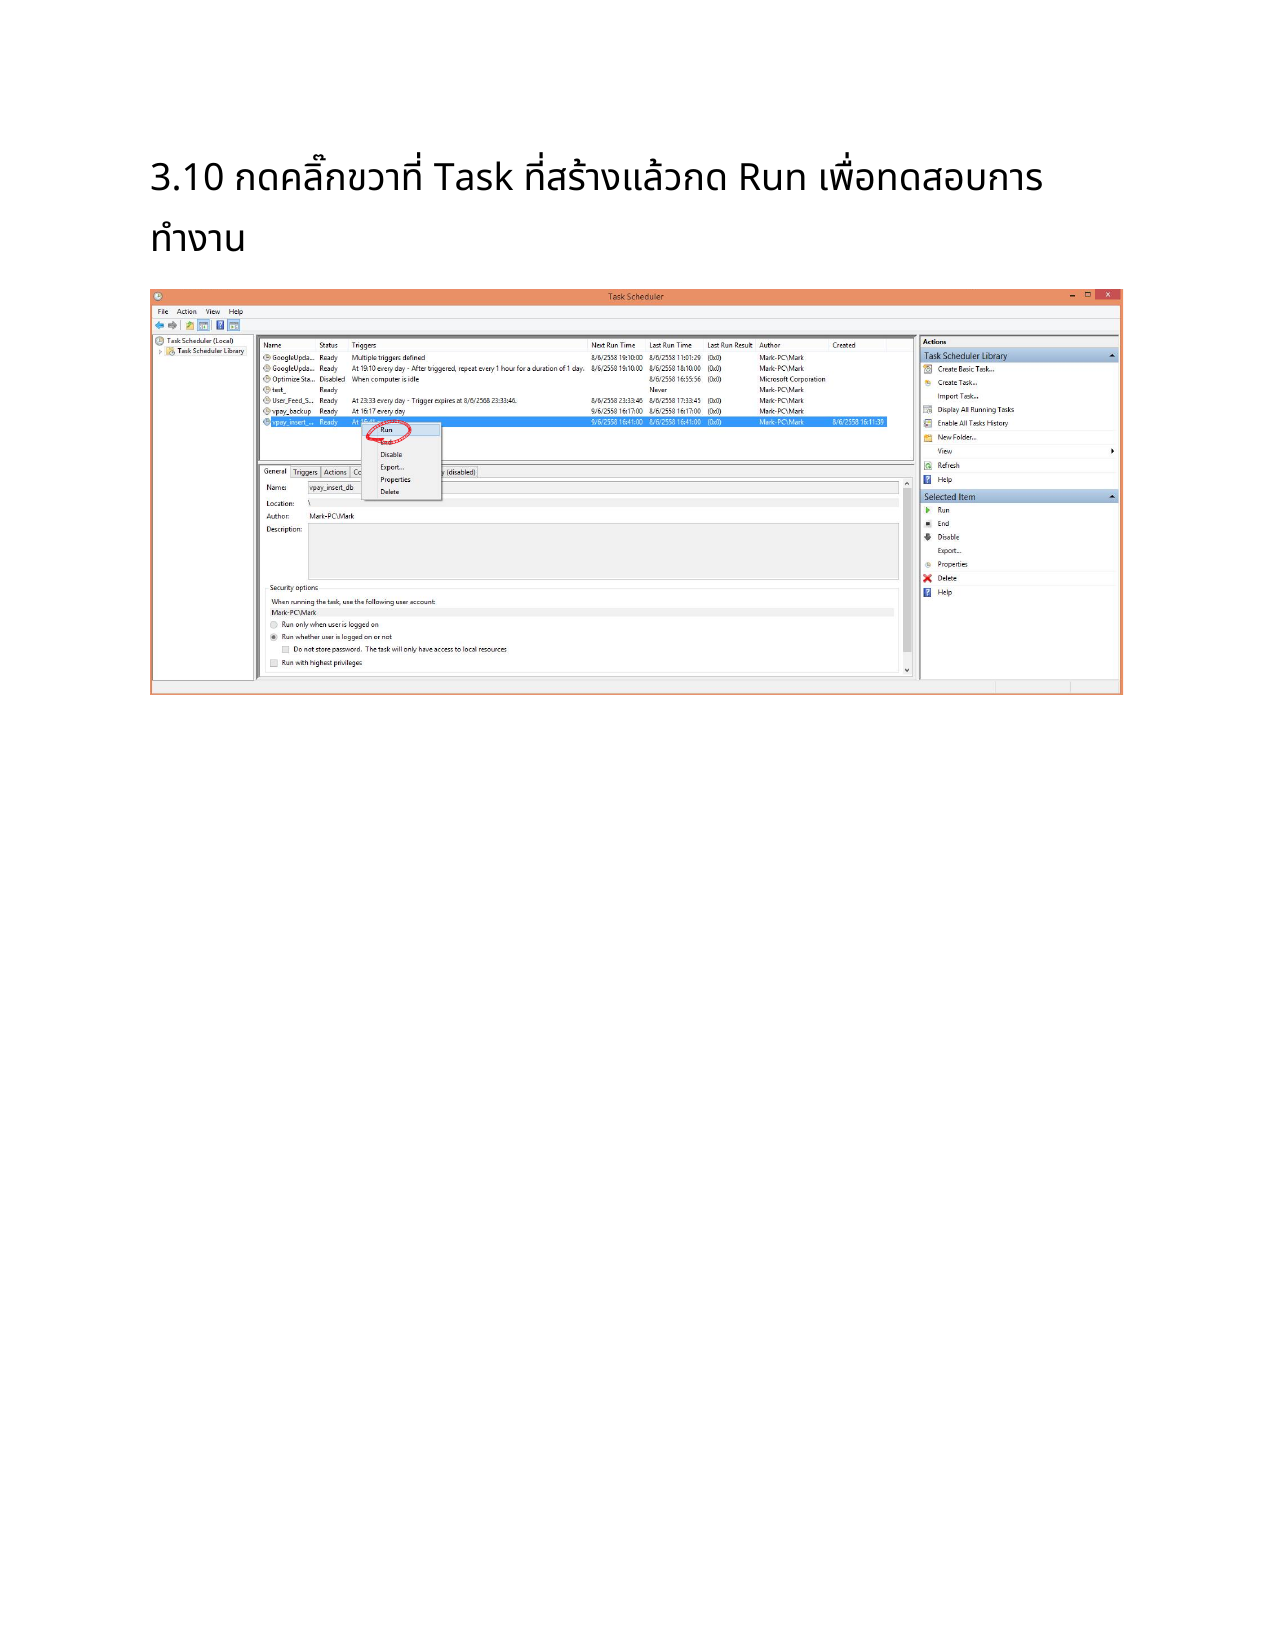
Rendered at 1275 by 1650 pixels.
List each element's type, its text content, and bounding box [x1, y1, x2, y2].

text 3.10 กดคลิ๊กขวาที่ Task ที่สร้างแล้วกด Run เพื่อทดสอบการทำงาน [150, 150, 1125, 268]
picture [150, 289, 1124, 695]
